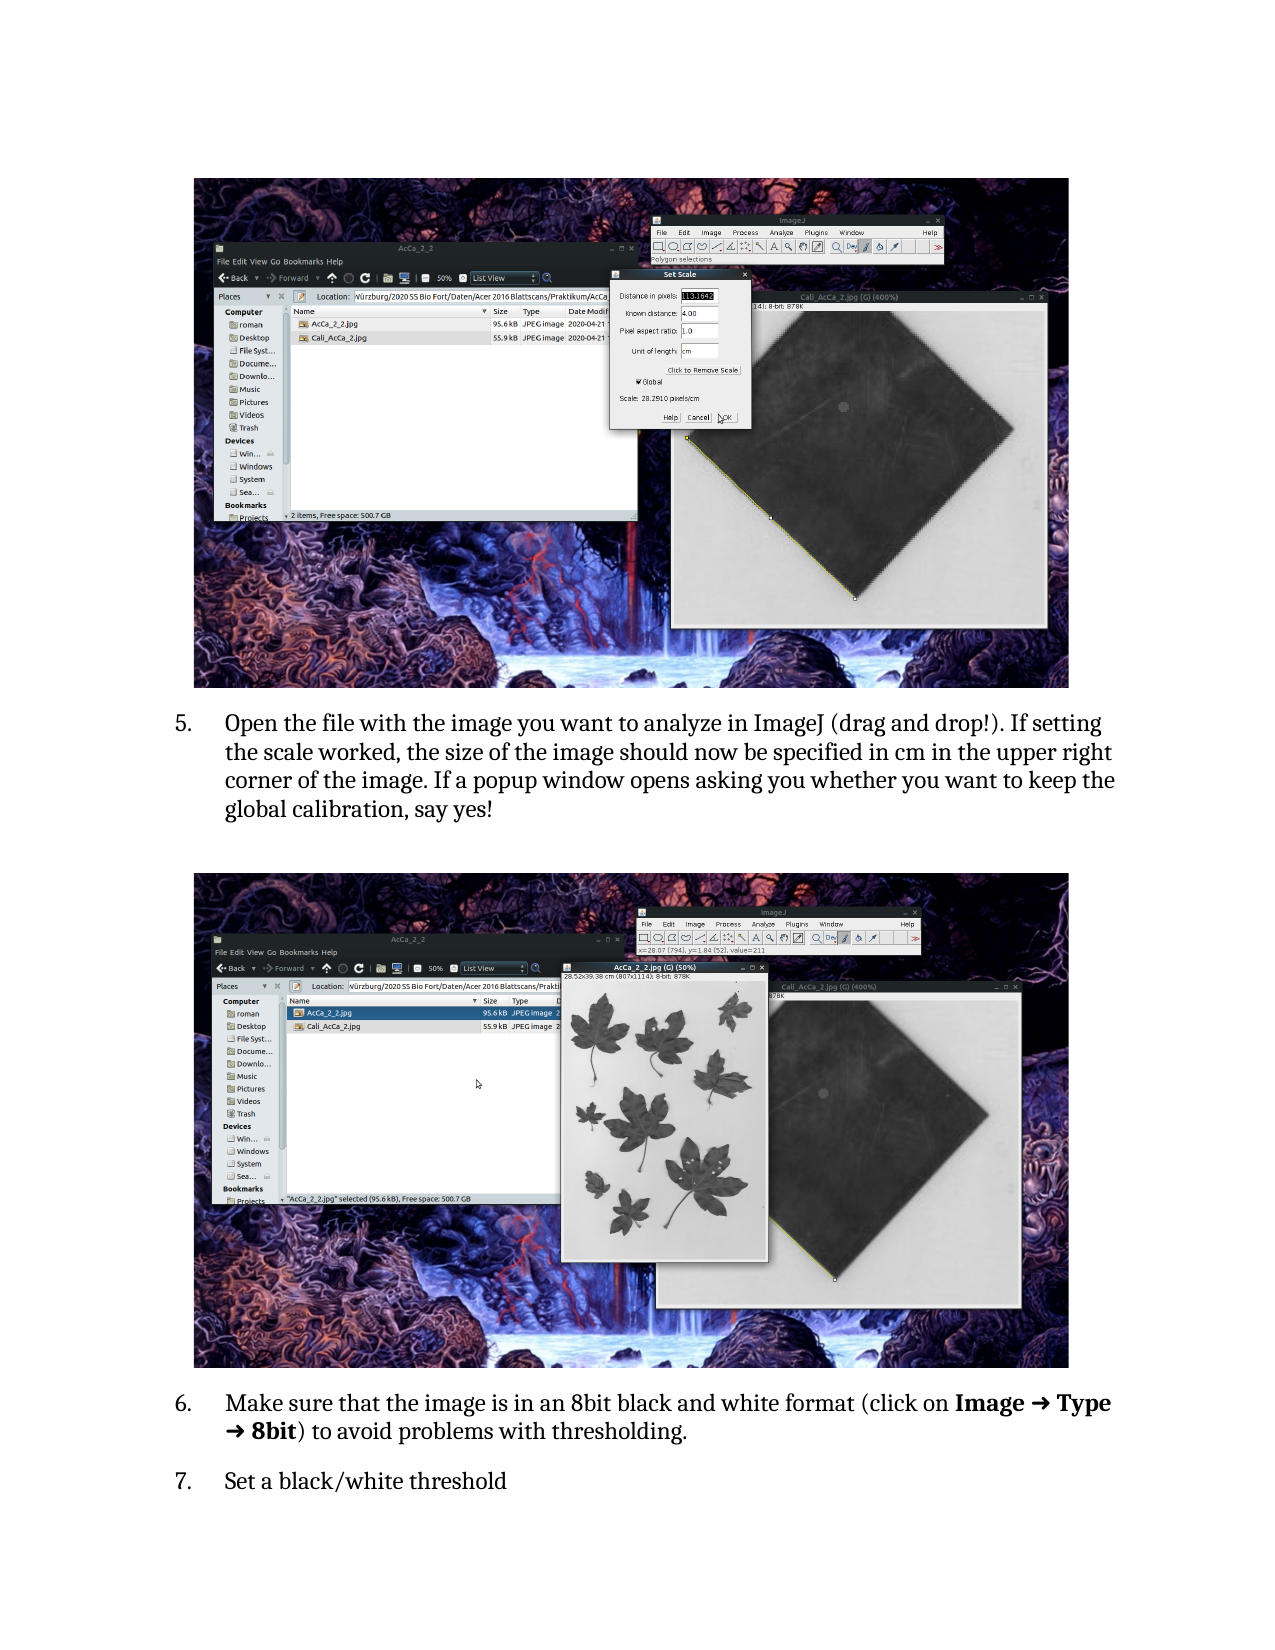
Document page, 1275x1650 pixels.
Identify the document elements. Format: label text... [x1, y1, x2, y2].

picture [193, 178, 1069, 688]
list Open the file with the image you want to analyze in ImageJ (drag and drop!). If setting the scale worked, the size of the image should now be specified in cm in the upper right corner of the image. If a popup window opens asking you whether you want to keep the global calibration, say yes! [175, 709, 1125, 824]
list Make sure that the image is in an 8bit black and white format (click on Image ➜ Type ➜ 8bit) to avoid problems with thresholding. [175, 1388, 1125, 1446]
list Set a black/white threshold [175, 1467, 1125, 1496]
picture [193, 873, 1069, 1368]
